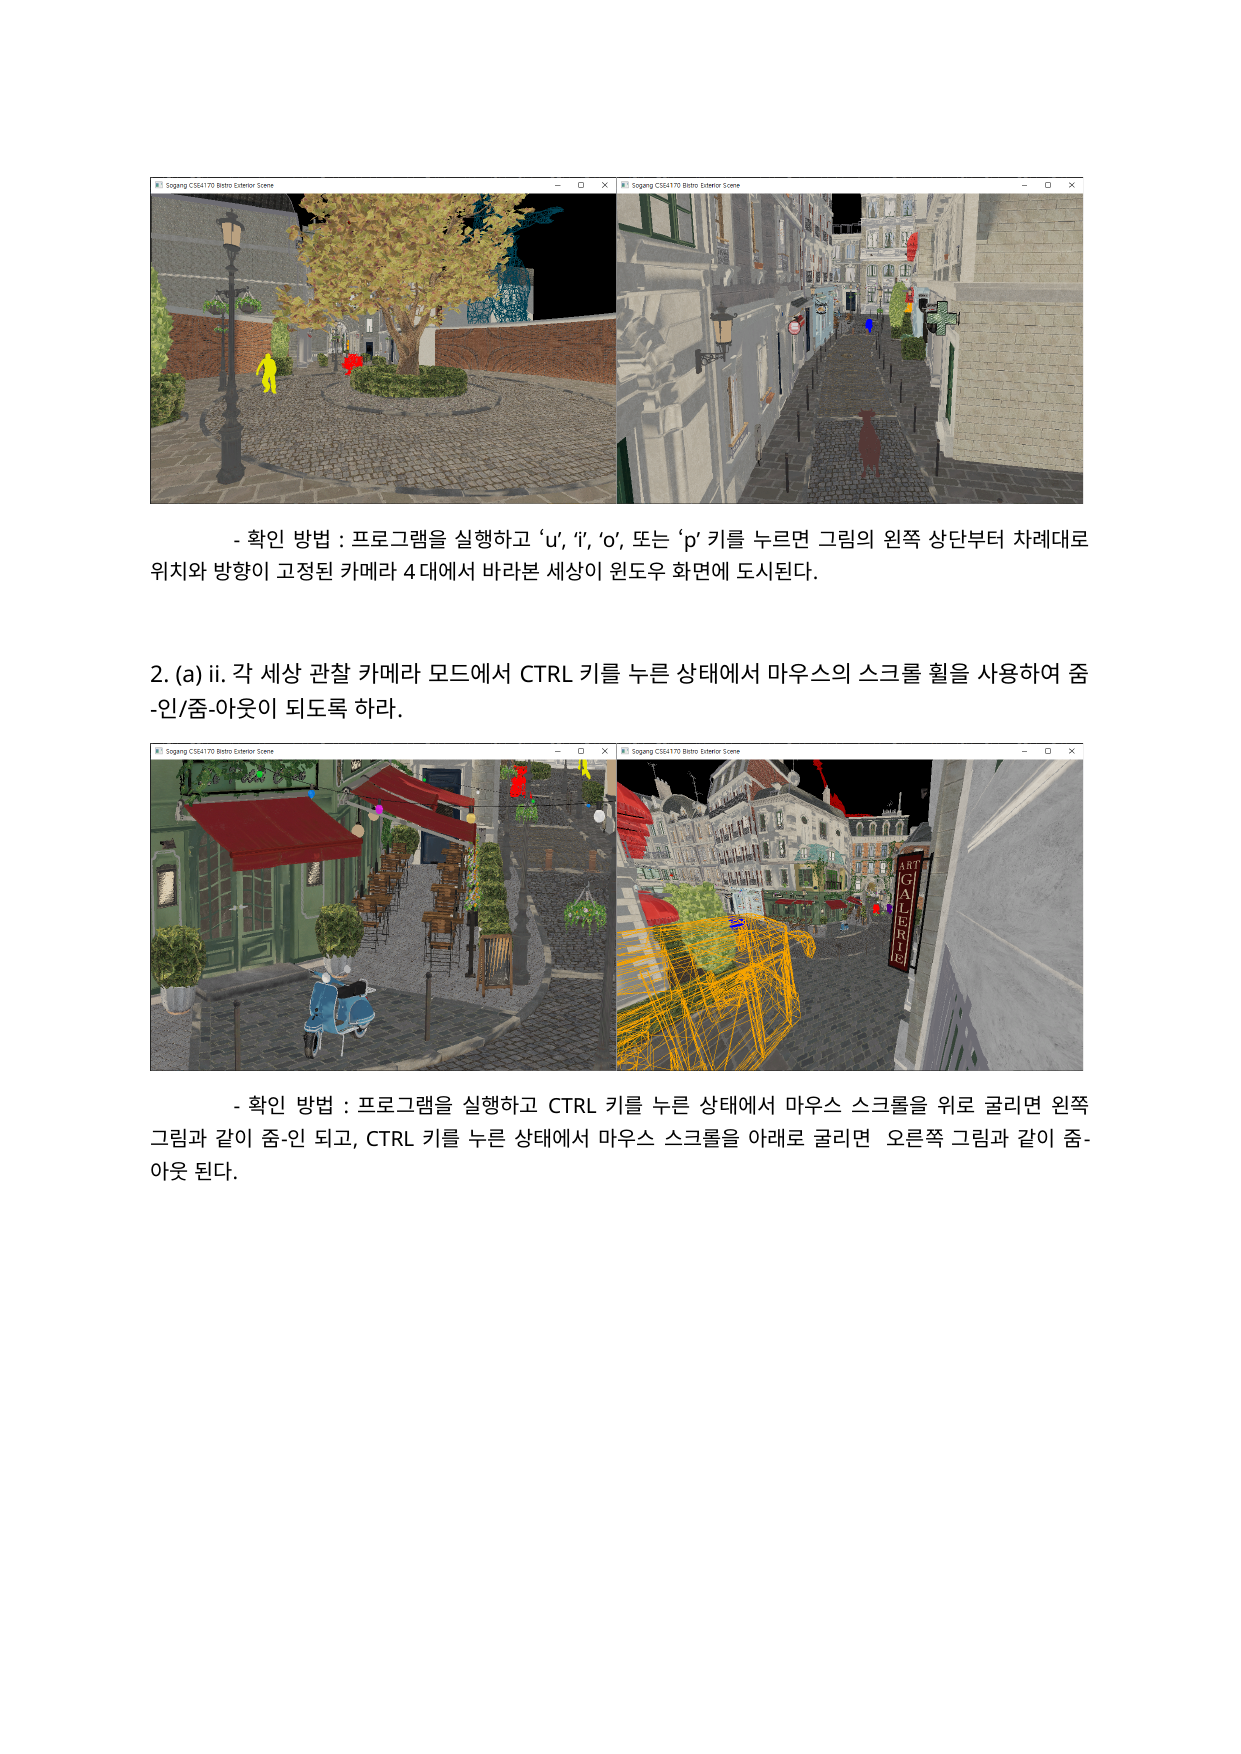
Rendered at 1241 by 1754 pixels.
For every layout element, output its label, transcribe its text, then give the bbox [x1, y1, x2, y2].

picture [150, 177, 1084, 504]
text 2. (a) ii. 각 세상 관찰 카메라 모드에서 CTRL 키를 누른 상태에서 마우스의 스크롤 휠을 사용하여 줌-인/줌-아웃이 되도록 하라. [150, 655, 1090, 725]
text - 확인 방법 : 프로그램을 실행하고 ‘u’, ‘i’, ‘o’, 또는 ‘p’ 키를 누르면 그림의 왼쪽 상단부터 차례대로 위치와 방향이 고정된 카메라 4대에서 바라본 세상이 윈도우 화면에 도시된다. [150, 523, 1090, 586]
text - 확인 방법 : 프로그램을 실행하고 CTRL 키를 누른 상태에서 마우스 스크롤을 위로 굴리면 왼쪽 그림과 같이 줌-인 되고, CTRL 키를 누른 상태에서 마우스 스크롤을 아래로 굴리면 오른쪽 그림과 같이 줌-아웃 된다. [150, 1090, 1090, 1185]
picture [150, 743, 1084, 1071]
